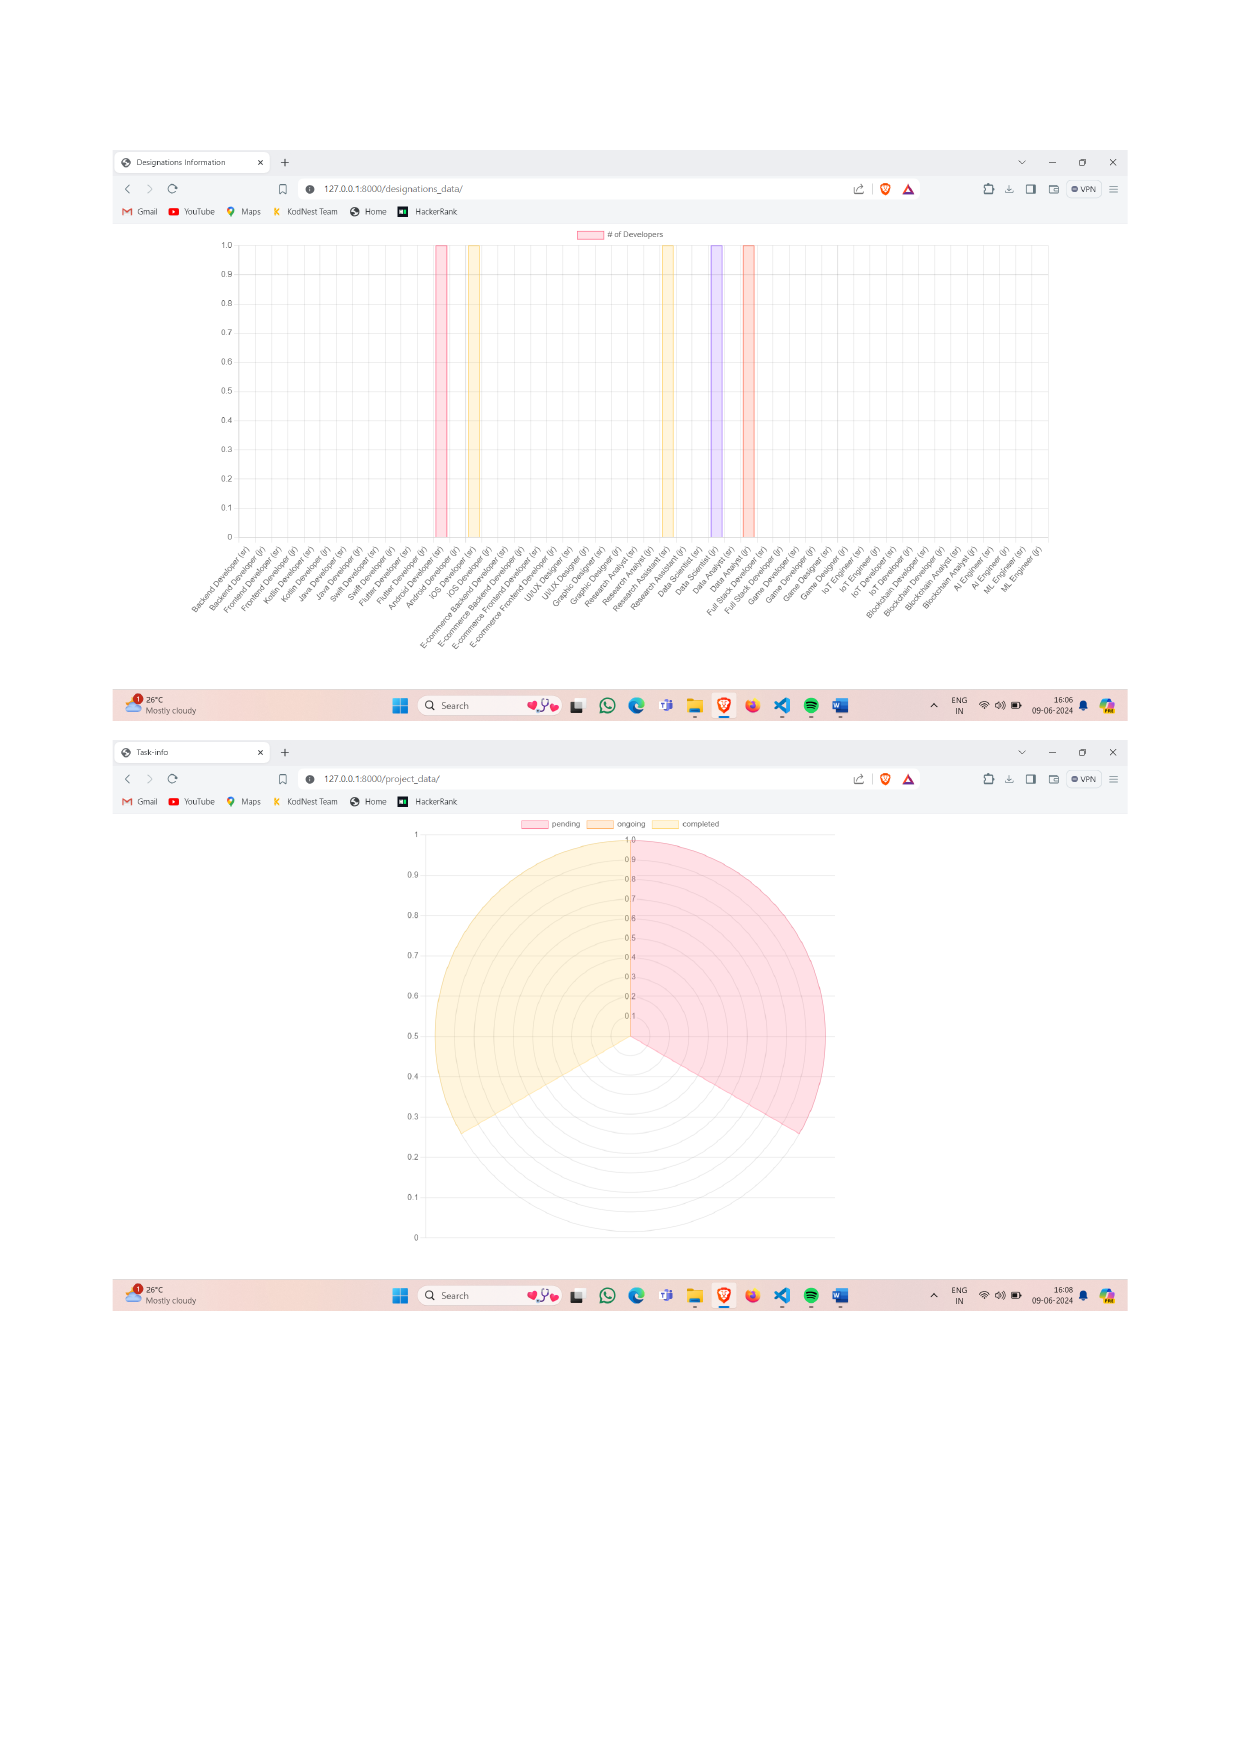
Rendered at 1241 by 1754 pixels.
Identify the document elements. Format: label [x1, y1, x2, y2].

picture [112, 150, 1128, 721]
picture [112, 740, 1128, 1311]
